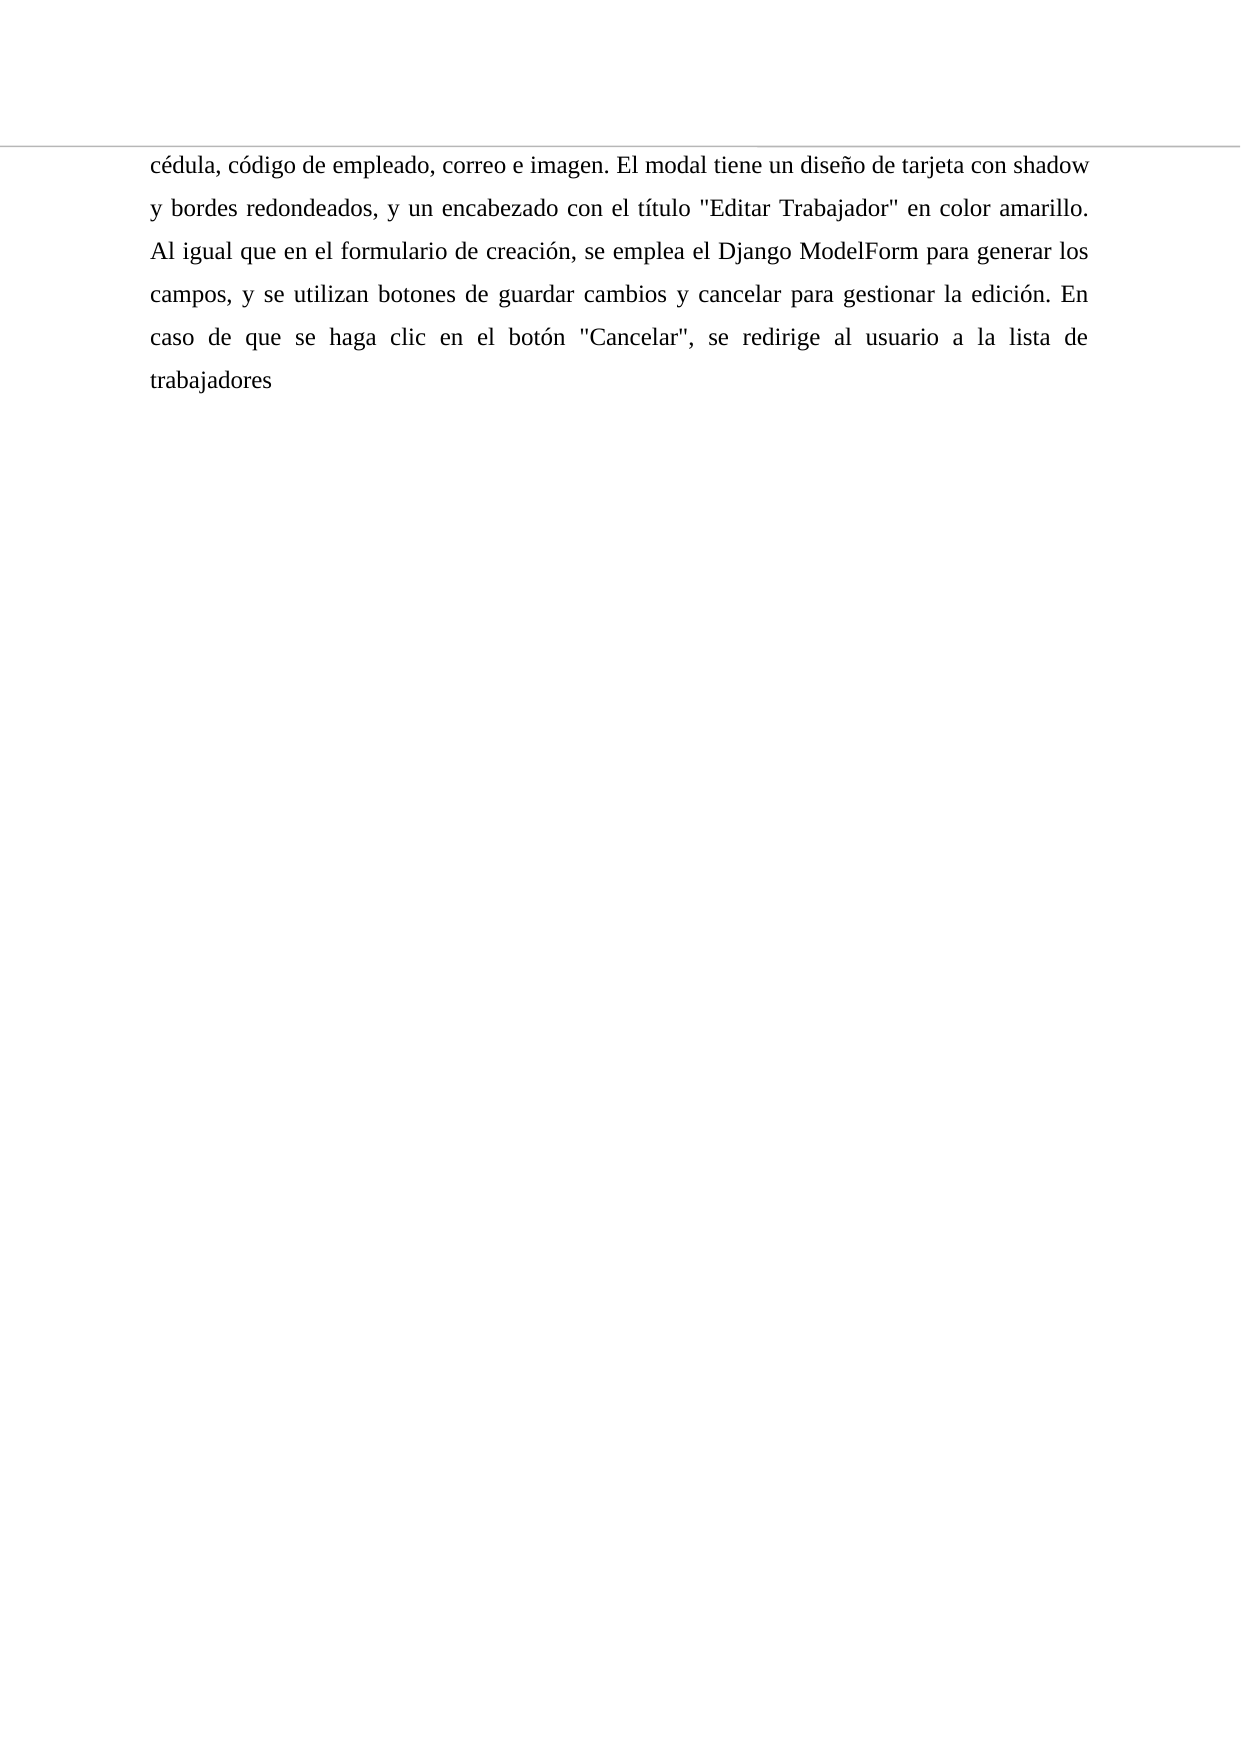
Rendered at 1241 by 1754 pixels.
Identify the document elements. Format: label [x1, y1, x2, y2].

text [150, 150, 1090, 394]
